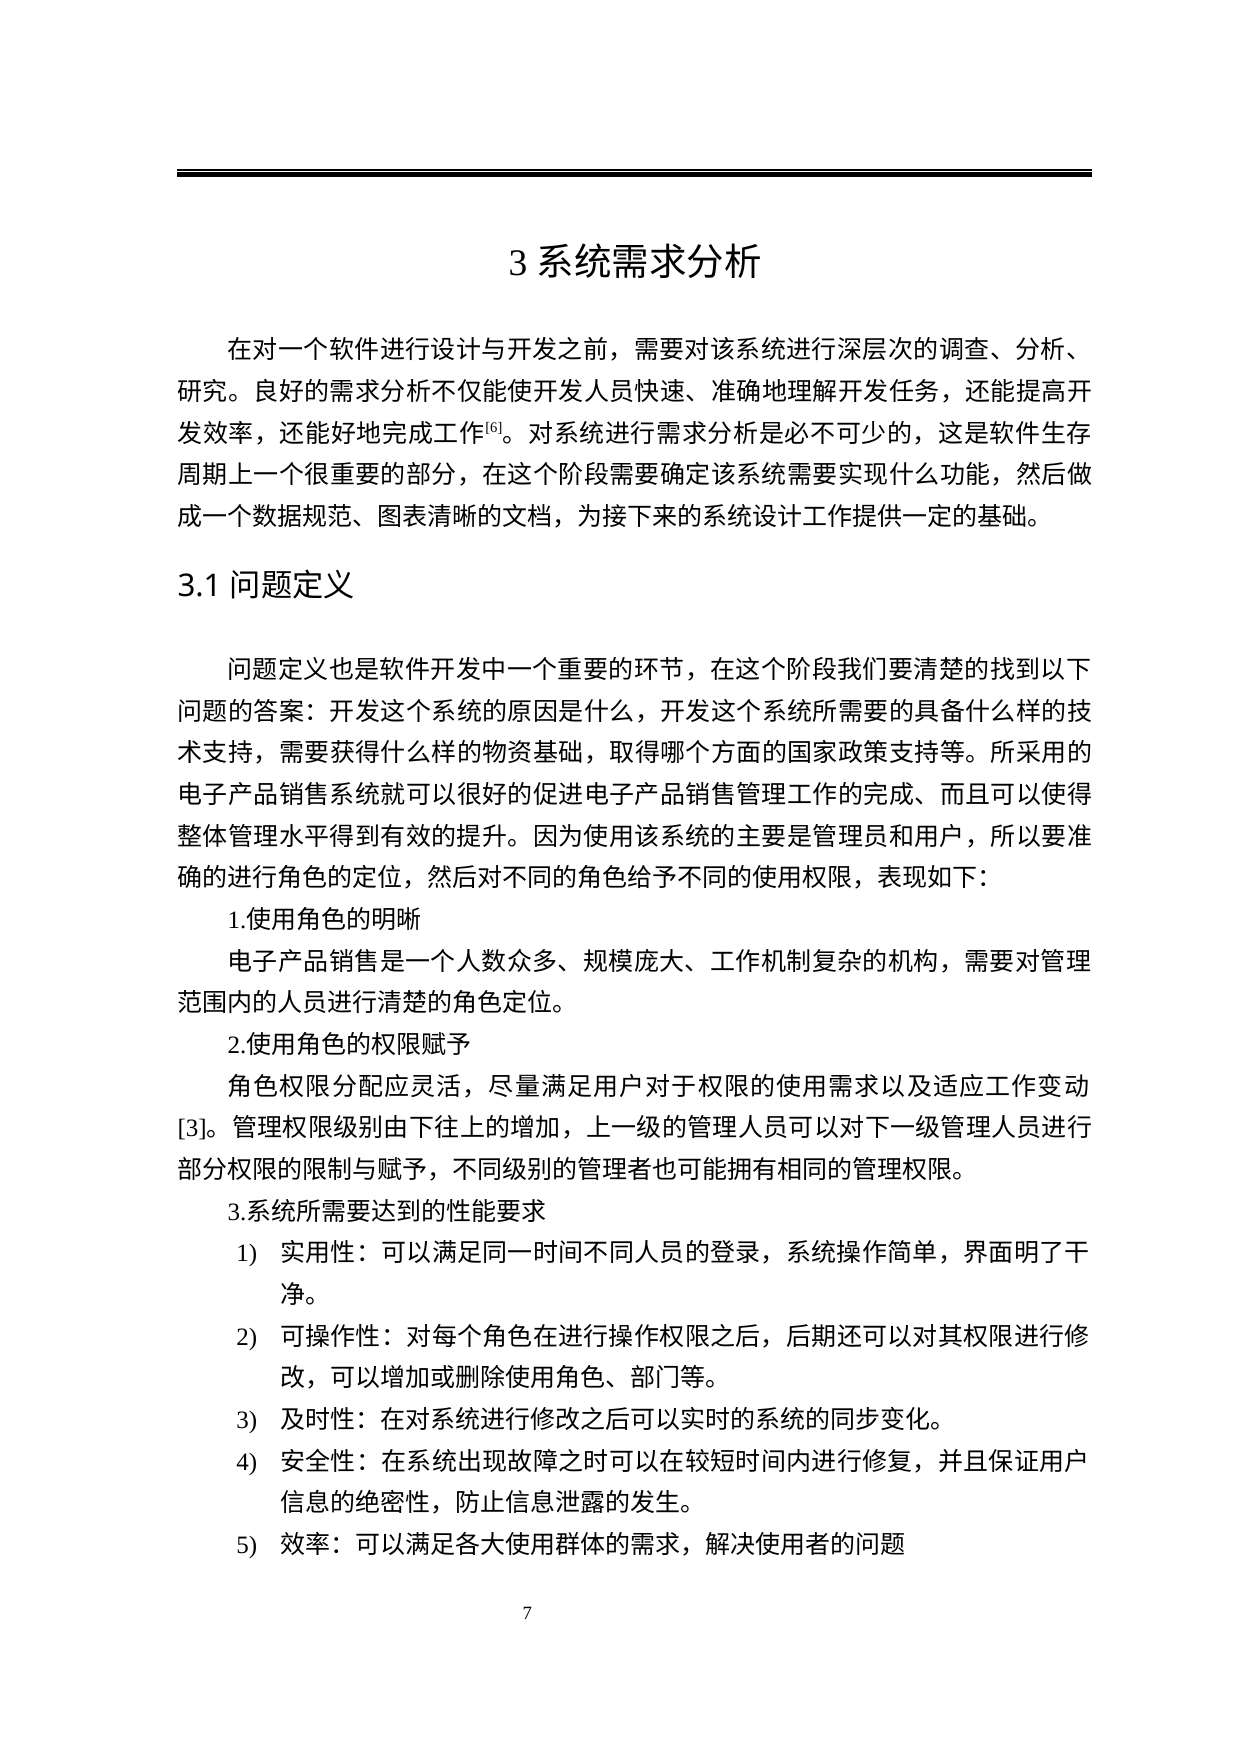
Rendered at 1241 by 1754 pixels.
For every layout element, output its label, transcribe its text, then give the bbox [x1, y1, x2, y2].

list 安全性：在系统出现故障之时可以在较短时间内进行修复，并且保证用户信息的绝密性，防止信息泄露的发生。 [236, 1436, 1092, 1519]
text 1.使用角色的明晰 [177, 894, 1092, 936]
text 问题定义也是软件开发中一个重要的环节，在这个阶段我们要清楚的找到以下问题的答案：开发这个系统的原因是什么，开发这个系统所需要的具备什么样的技术支持，需要获得什么样的物资基础，取得哪个方面的国家政策支持等。所采用的电子产品销售系统就可以很好的促进电子产品销售管理工作的完成、而且可以使得整体管理水平得到有效的提升。因为使用该系统的主要是管理员和用户，所以要准确的进行角色的定位，然后对不同的角色给予不同的使用权限，表现如下： [177, 644, 1092, 894]
subtitle 3.1 问题定义 [177, 560, 1092, 605]
text 2.使用角色的权限赋予 [177, 1019, 1092, 1061]
list 及时性：在对系统进行修改之后可以实时的系统的同步变化。 [236, 1394, 1092, 1436]
list 效率：可以满足各大使用群体的需求，解决使用者的问题 [236, 1519, 1092, 1561]
text 电子产品销售是一个人数众多、规模庞大、工作机制复杂的机构，需要对管理范围内的人员进行清楚的角色定位。 [177, 936, 1092, 1019]
list 实用性：可以满足同一时间不同人员的登录，系统操作简单，界面明了干净。 [236, 1227, 1092, 1311]
subtitle 3 系统需求分析 [177, 232, 1092, 286]
list 可操作性：对每个角色在进行操作权限之后，后期还可以对其权限进行修改，可以增加或删除使用角色、部门等。 [236, 1311, 1092, 1394]
text 角色权限分配应灵活，尽量满足用户对于权限的使用需求以及适应工作变动[3]。管理权限级别由下往上的增加，上一级的管理人员可以对下一级管理人员进行部分权限的限制与赋予，不同级别的管理者也可能拥有相同的管理权限。 [177, 1061, 1092, 1186]
text 3.系统所需要达到的性能要求 [177, 1186, 1092, 1227]
